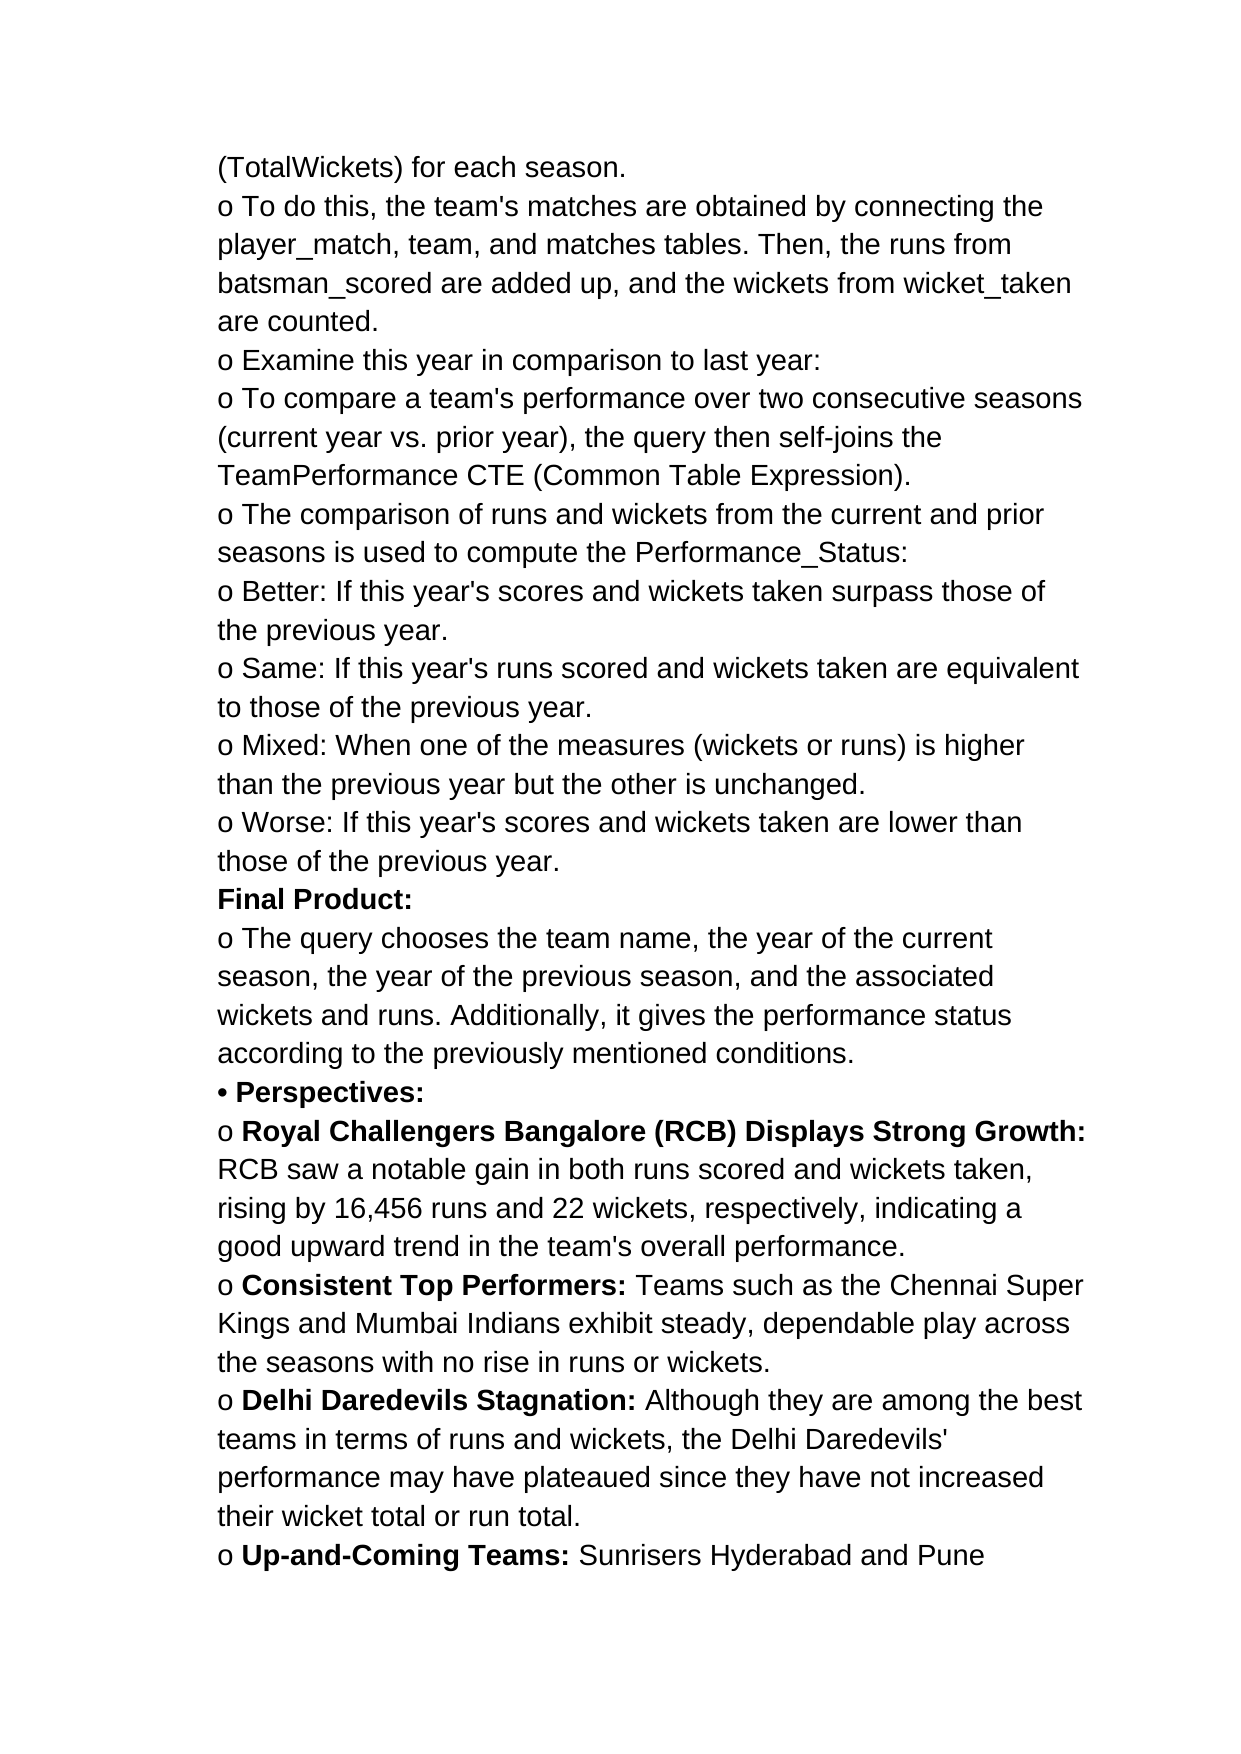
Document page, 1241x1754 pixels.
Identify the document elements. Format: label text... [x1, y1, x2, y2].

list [217, 1383, 1090, 1571]
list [217, 150, 1090, 492]
list o The comparison of runs and wickets from the current and prior seasons is used to compute the Performance_Status: o Better: If this year's scores and wickets taken surpass those of the previous year. o Same: If this year's runs scored and wickets taken are equivalent to those of the previous year. o Mixed: When one of the measures (wickets or runs) is higher than the previous year but the other is unchanged. o Worse: If this year's scores and wickets taken are lower than those of the previous year. [217, 497, 1090, 877]
list Final Product: o The query chooses the team name, the year of the current season, the year of the previous season, and the associated wickets and runs. Additionally, it gives the performance status according to the previously mentioned conditions. • Perspectives: o Royal Challengers Bangalore (RCB) Displays Strong Growth: RCB saw a notable gain in both runs scored and wickets taken, rising by 16,456 runs and 22 wickets, respectively, indicating a good upward trend in the team's overall performance. o Consistent Top Performers: Teams such as the Chennai Super Kings and Mumbai Indians exhibit steady, dependable play across the seasons with no rise in runs or wickets. [217, 882, 1090, 1378]
